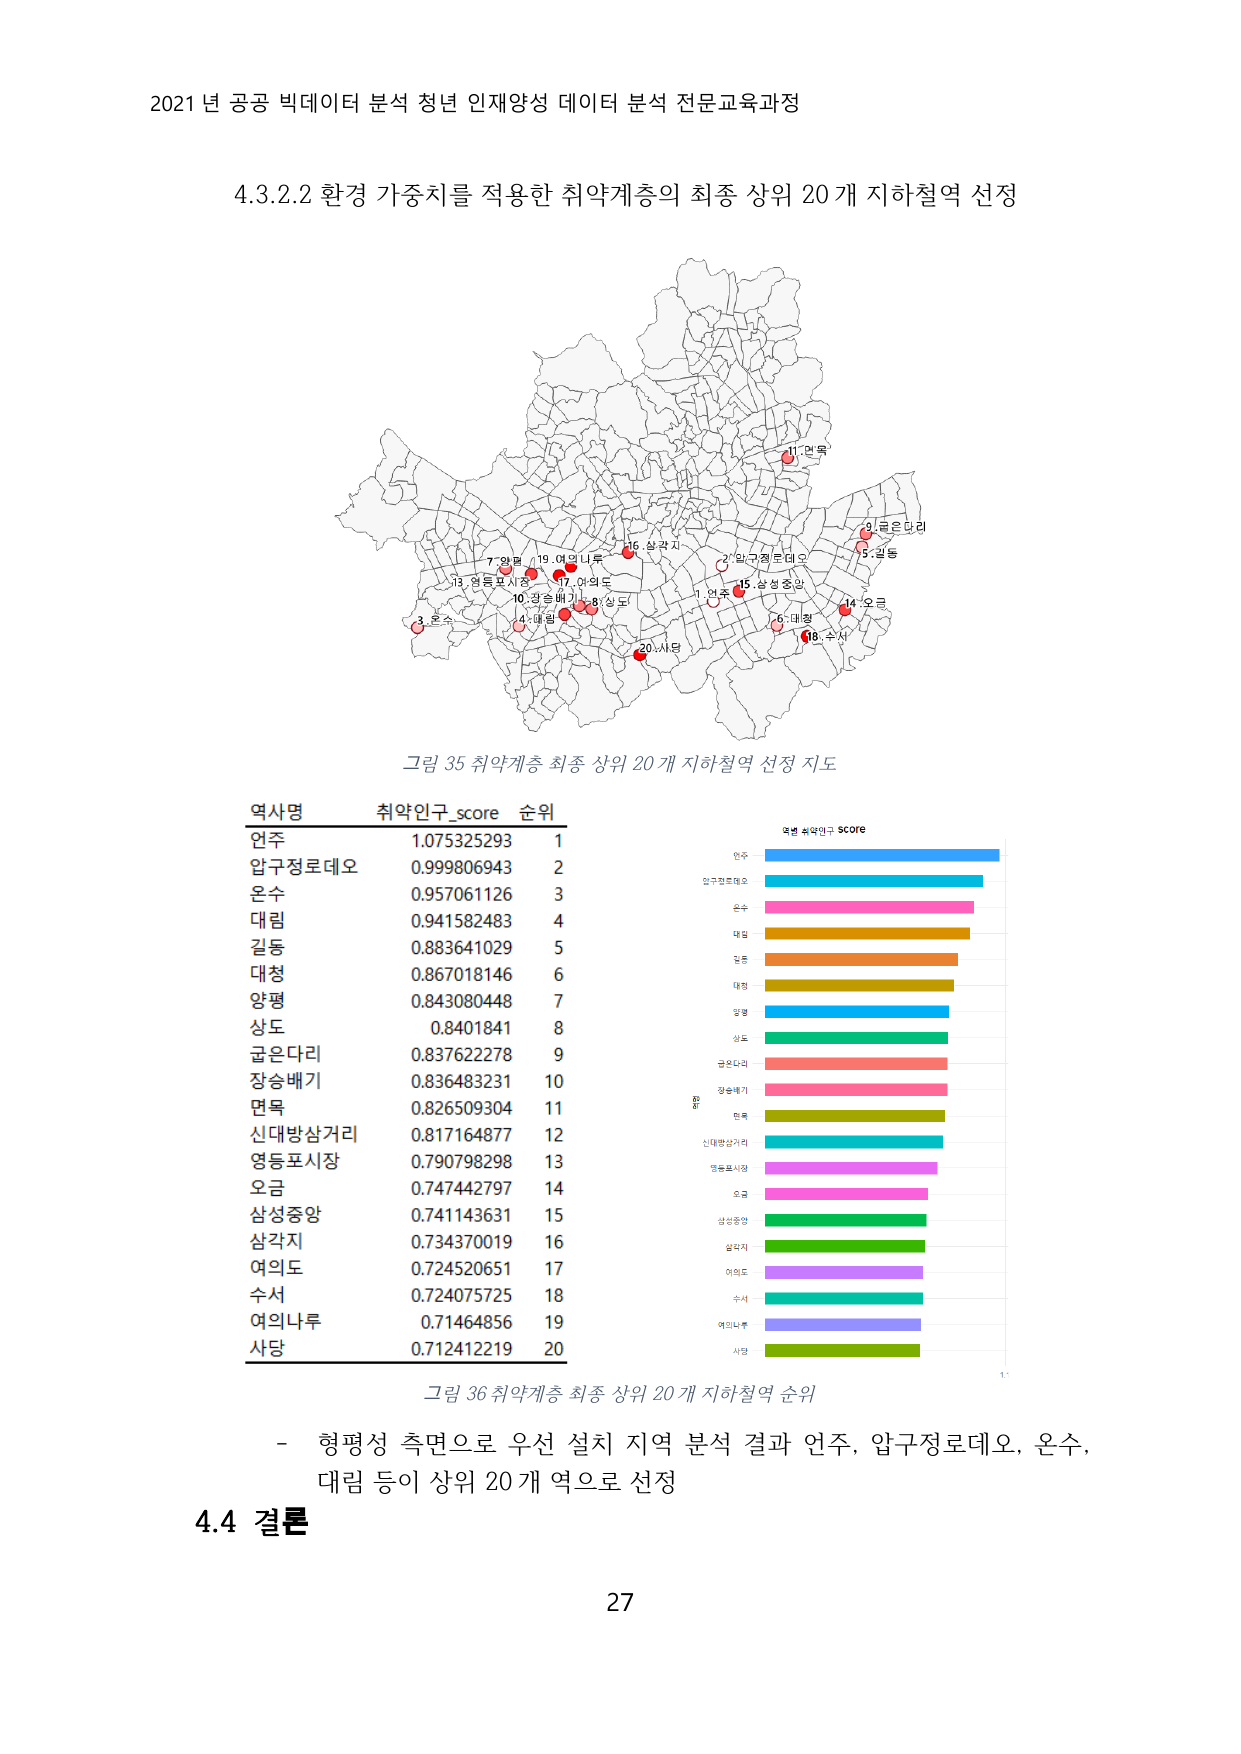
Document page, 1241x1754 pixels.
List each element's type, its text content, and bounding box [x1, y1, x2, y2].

text 그림 35 취약계층 최종 상위 20개 지하철역 선정 지도 [150, 750, 1090, 774]
list 결론 [194, 1500, 1090, 1538]
picture [232, 795, 577, 1381]
list 4.3.2.2 환경 가중치를 적용한 취약계층의 최종 상위 20개 지하철역 선정 [233, 177, 1090, 210]
picture [689, 819, 1009, 1381]
text 그림 36취약계층 최종 상위 20개 지하철역 순위 [150, 1381, 1090, 1405]
list 형평성 측면으로 우선 설치 지역 분석 결과 언주, 압구정로데오, 온수, 대림 등이 상위 20개 역으로 선정 [275, 1426, 1090, 1496]
picture [304, 251, 936, 746]
